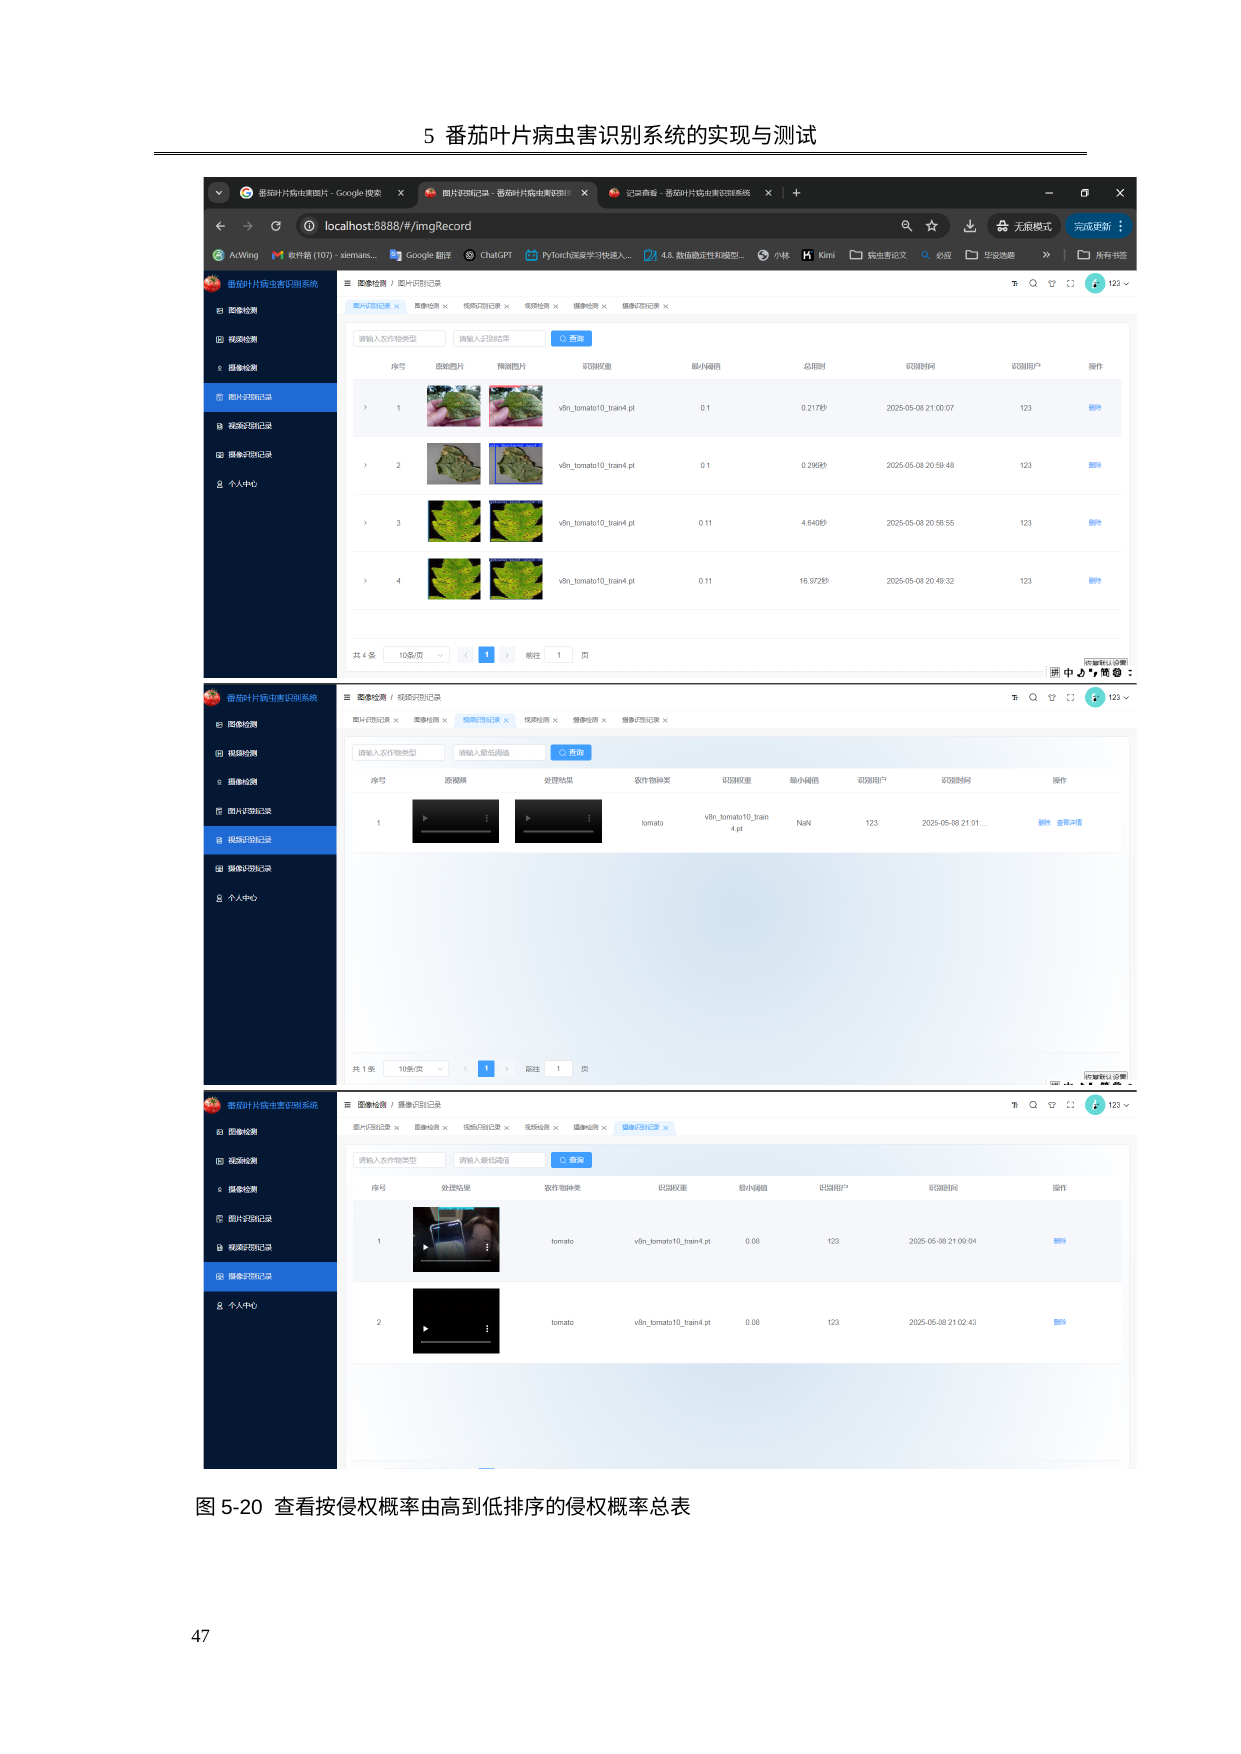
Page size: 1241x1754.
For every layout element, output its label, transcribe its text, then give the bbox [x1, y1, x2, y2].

picture [203, 1090, 1137, 1469]
picture [203, 683, 1137, 1085]
picture [203, 177, 1137, 678]
